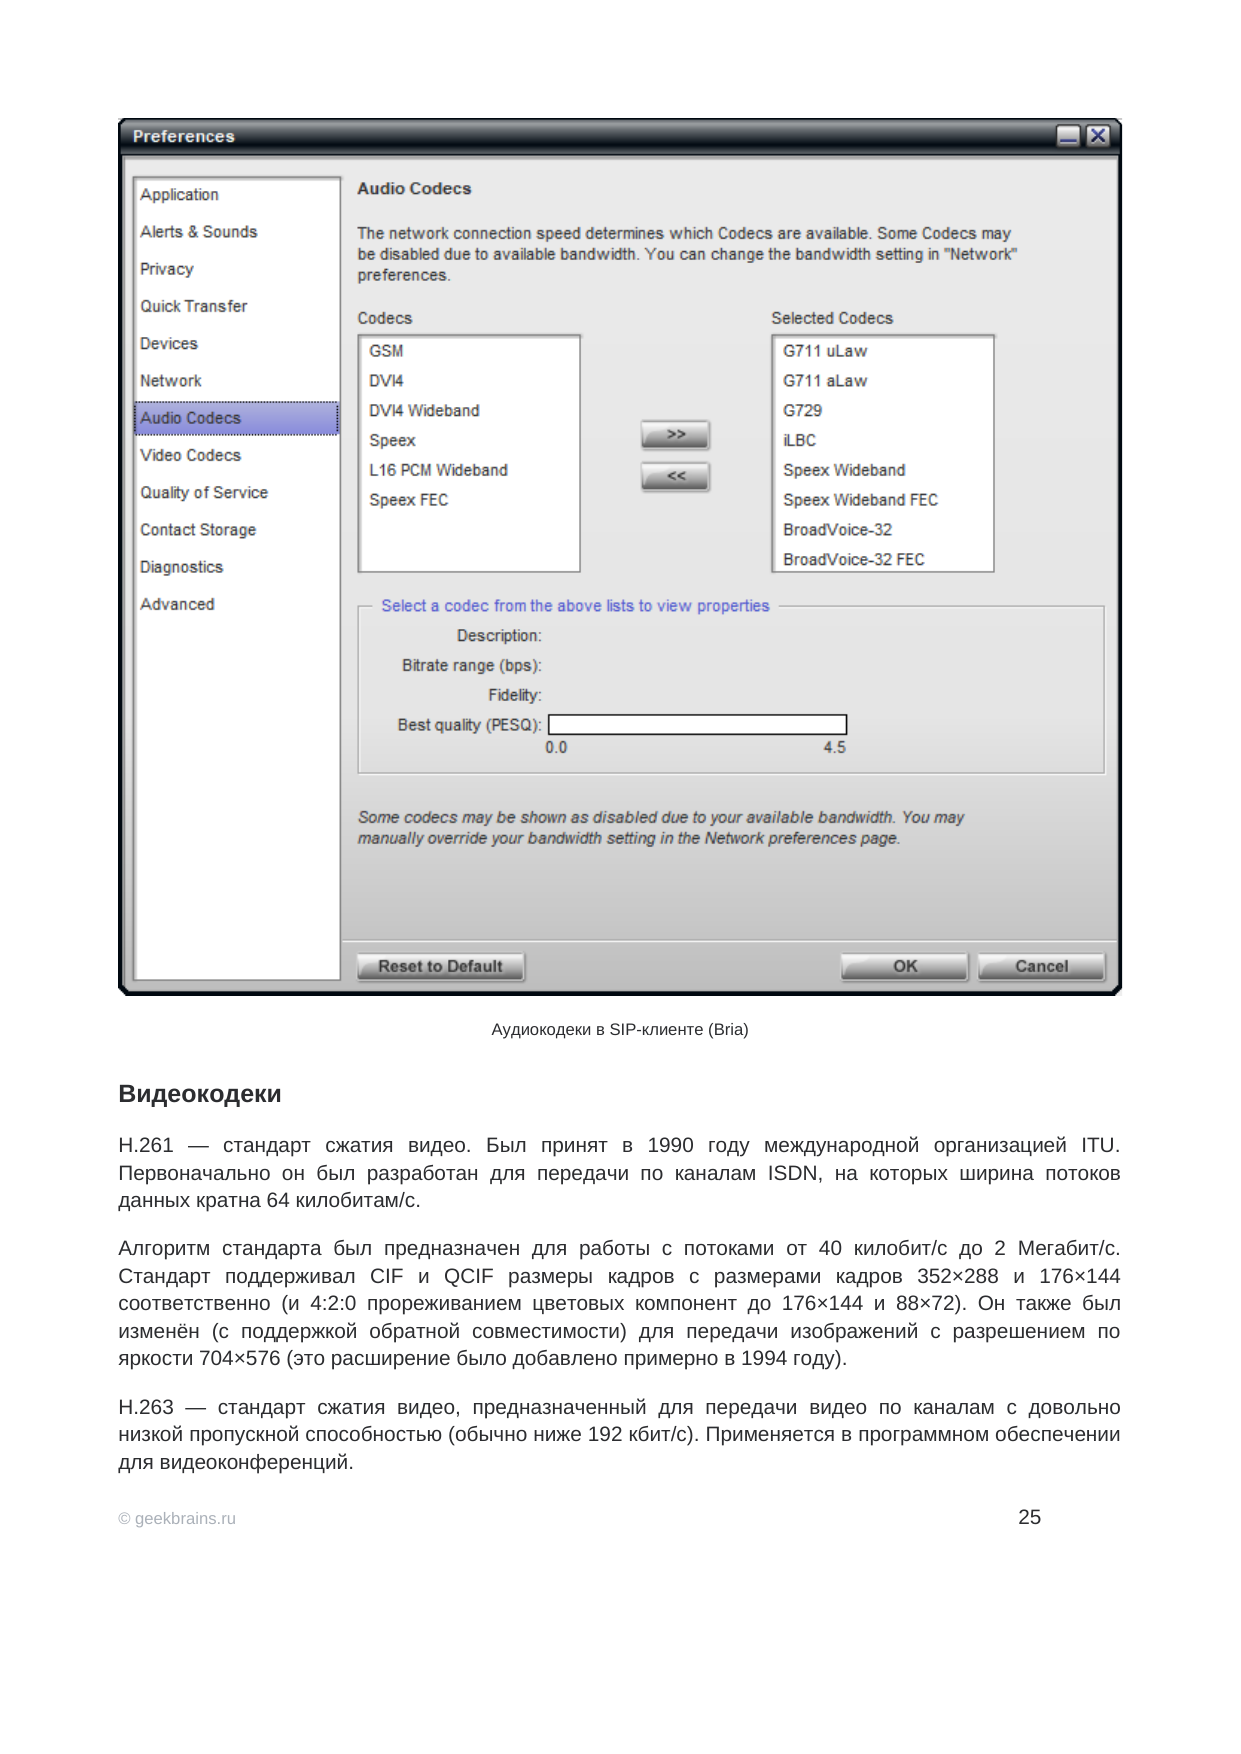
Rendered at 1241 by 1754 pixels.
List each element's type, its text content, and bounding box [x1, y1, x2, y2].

text Алгоритм стандарта был предназначен для работы с потоками от 40 килобит/с до 2 Мегабит/с. Стандарт поддерживал CIF и QCIF размеры кадров с размерами кадров 352×288 и 176×144 соответственно (и 4:2:0 прореживанием цветовых компонент до 176×144 и 88×72). Он также был изменён (с поддержкой обратной совместимости) для передачи изображений с разрешением по яркости 704×576 (это расширение было добавлено примерно в 1994 году). [118, 1236, 1122, 1370]
text Аудиокодеки в SIP-клиенте (Bria) [118, 1019, 1122, 1039]
picture [118, 118, 1123, 996]
text H.263 — стандарт сжатия видео, предназначенный для передачи видео по каналам с довольно низкой пропускной способностью (обычно ниже 192 кбит/с). Применяется в программном обеспечении для видеоконференций. [118, 1394, 1122, 1473]
text H.261 — стандарт сжатия видео. Был принят в 1990 году международной организацией ITU. Первоначально он был разработан для передачи по каналам ISDN, на которых ширина потоков данных кратна 64 килобитам/с. [118, 1133, 1122, 1212]
subtitle Видеокодеки [118, 1079, 1122, 1108]
